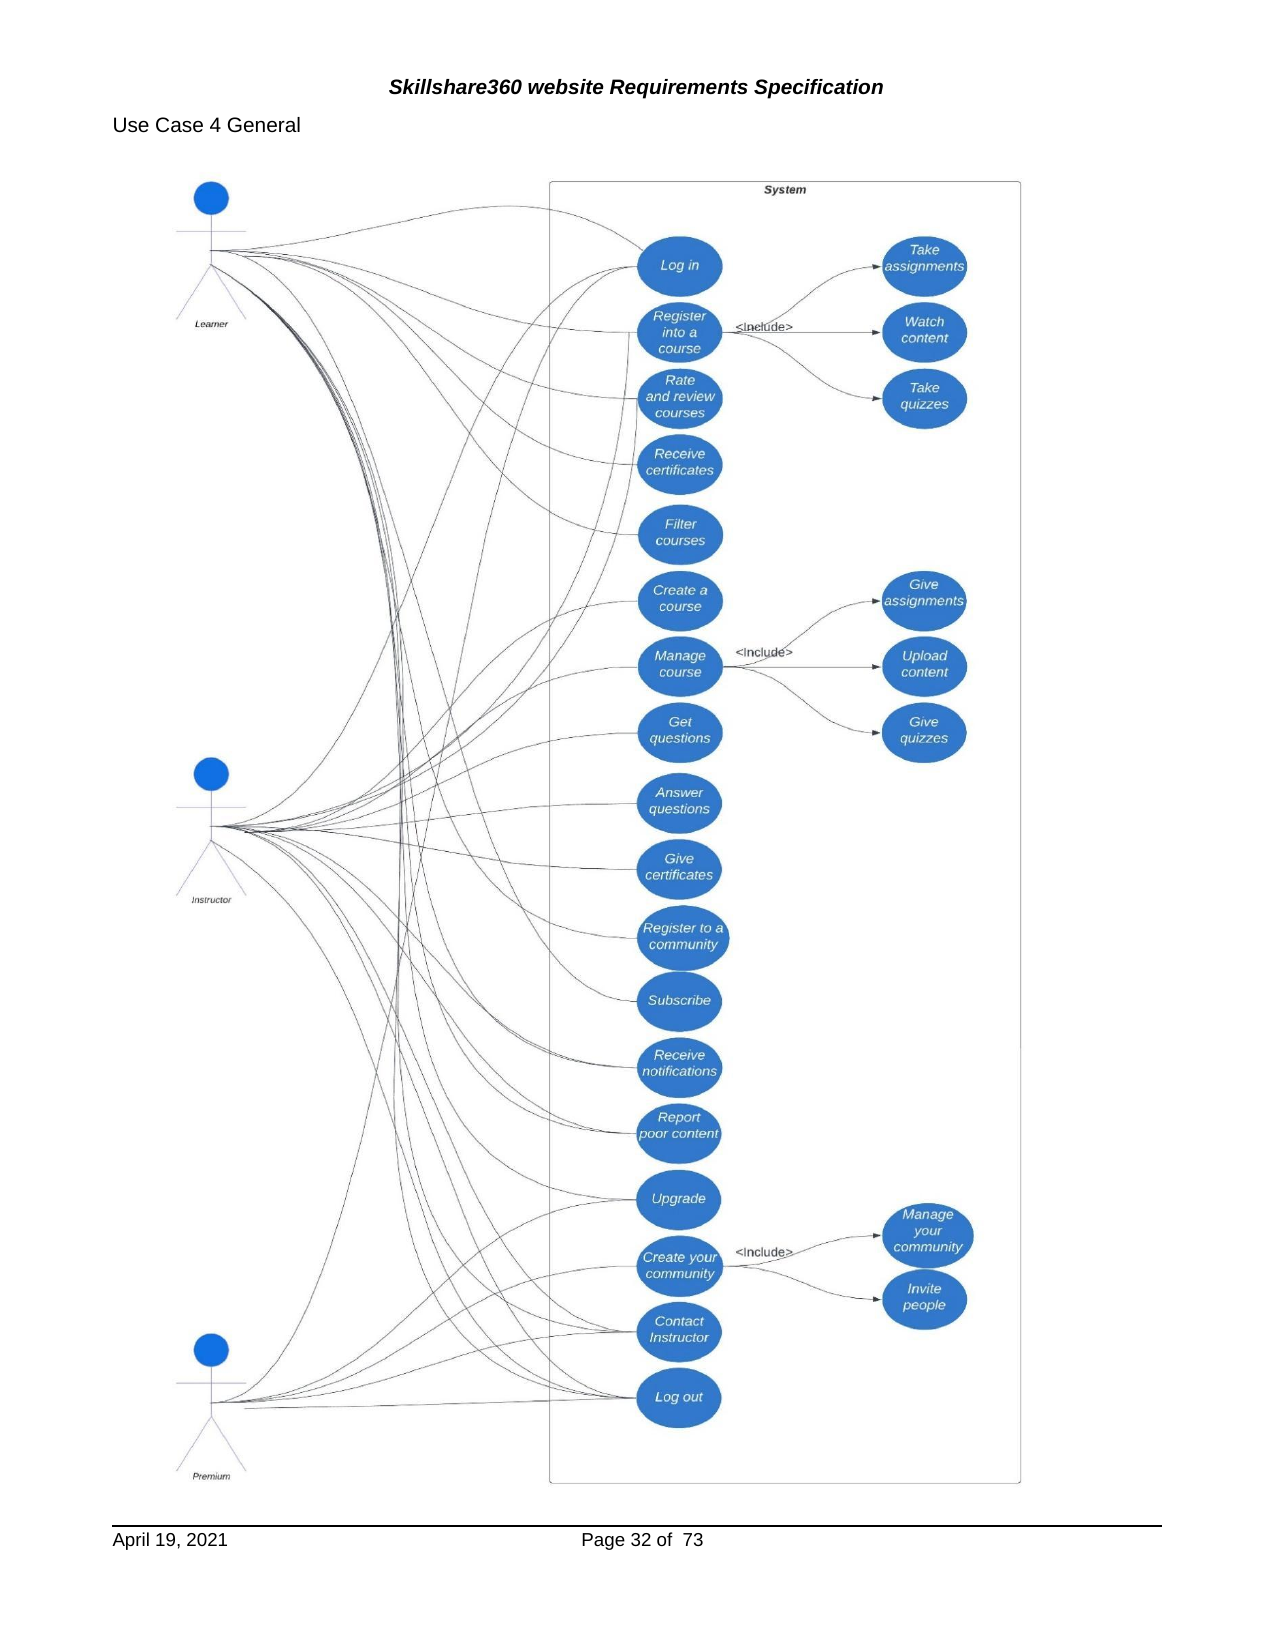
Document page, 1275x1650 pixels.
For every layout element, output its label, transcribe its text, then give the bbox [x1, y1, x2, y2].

picture [112, 161, 1042, 1503]
text Use Case 4 General [112, 112, 1162, 136]
